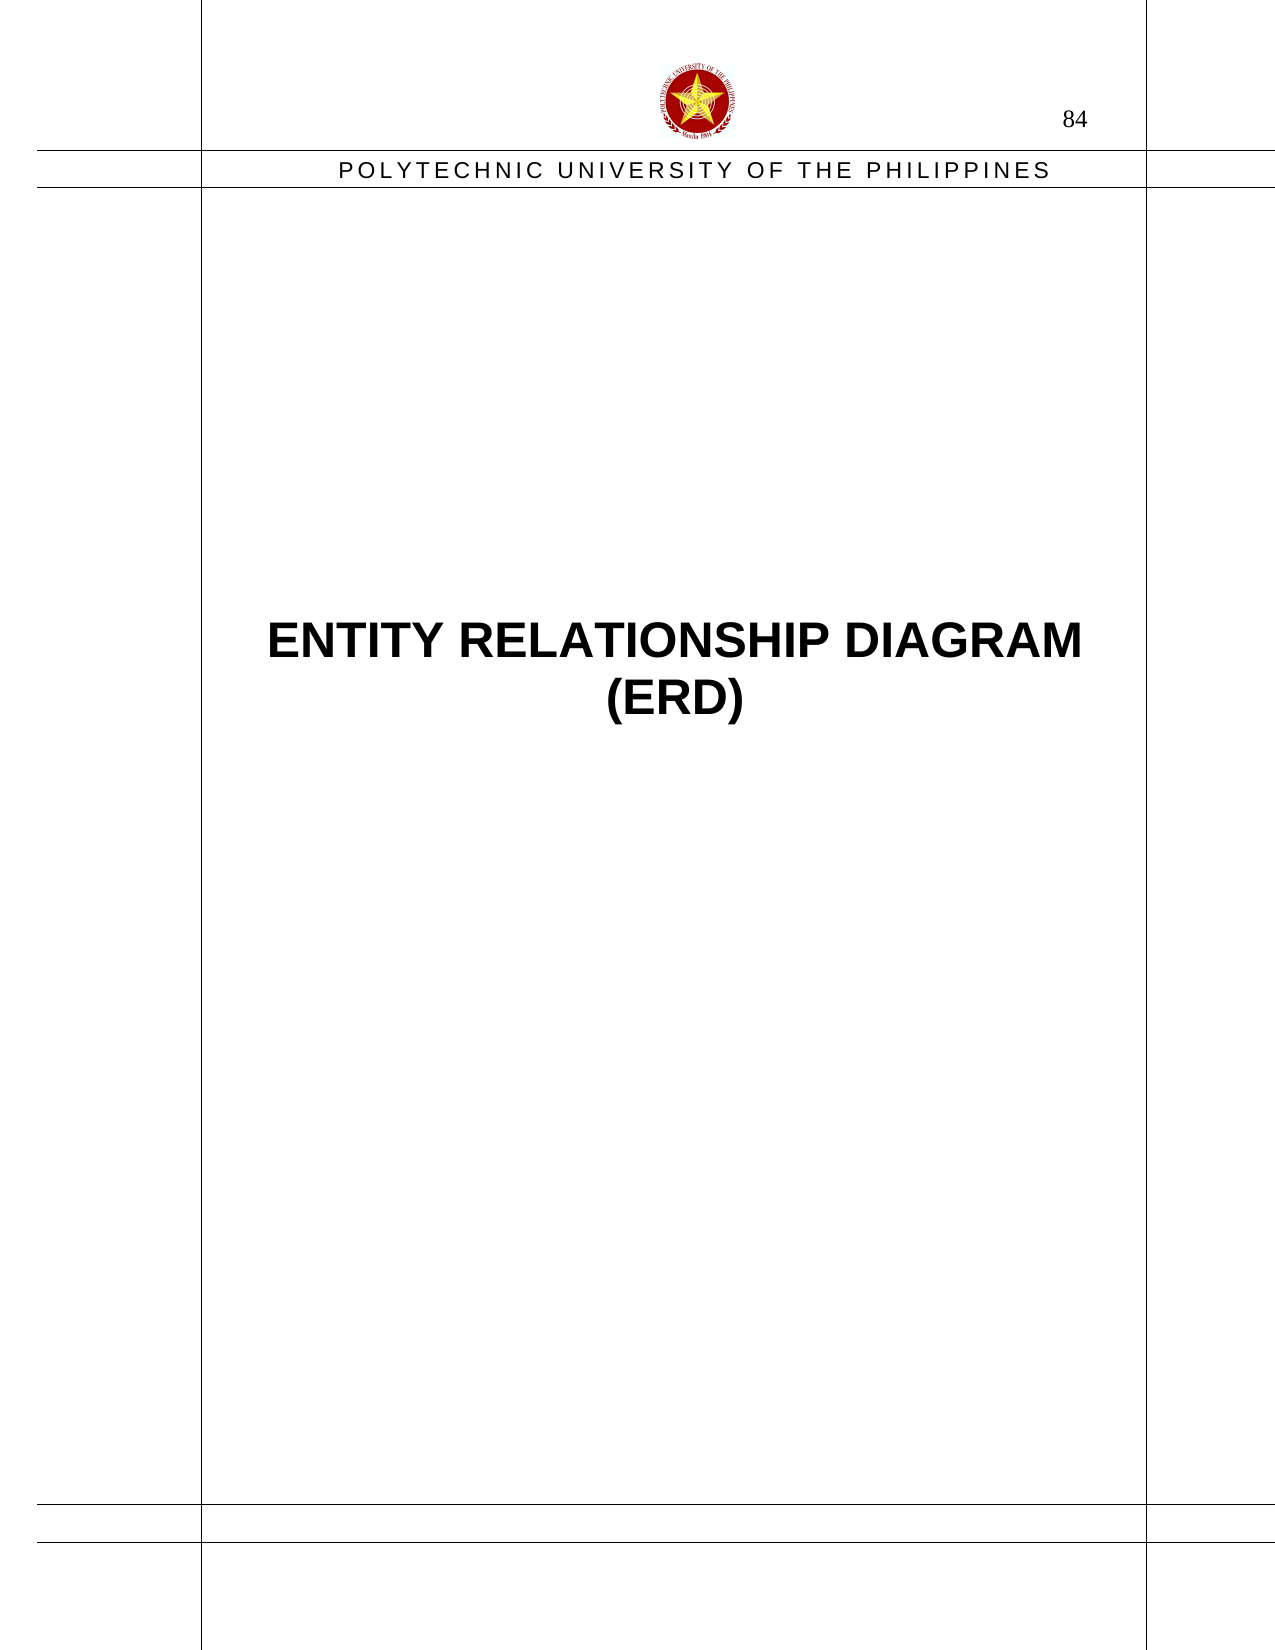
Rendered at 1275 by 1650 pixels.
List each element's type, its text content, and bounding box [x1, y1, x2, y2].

picture [660, 63, 735, 139]
title ENTITY RELATIONSHIP DIAGRAM (ERD) [225, 610, 1125, 725]
